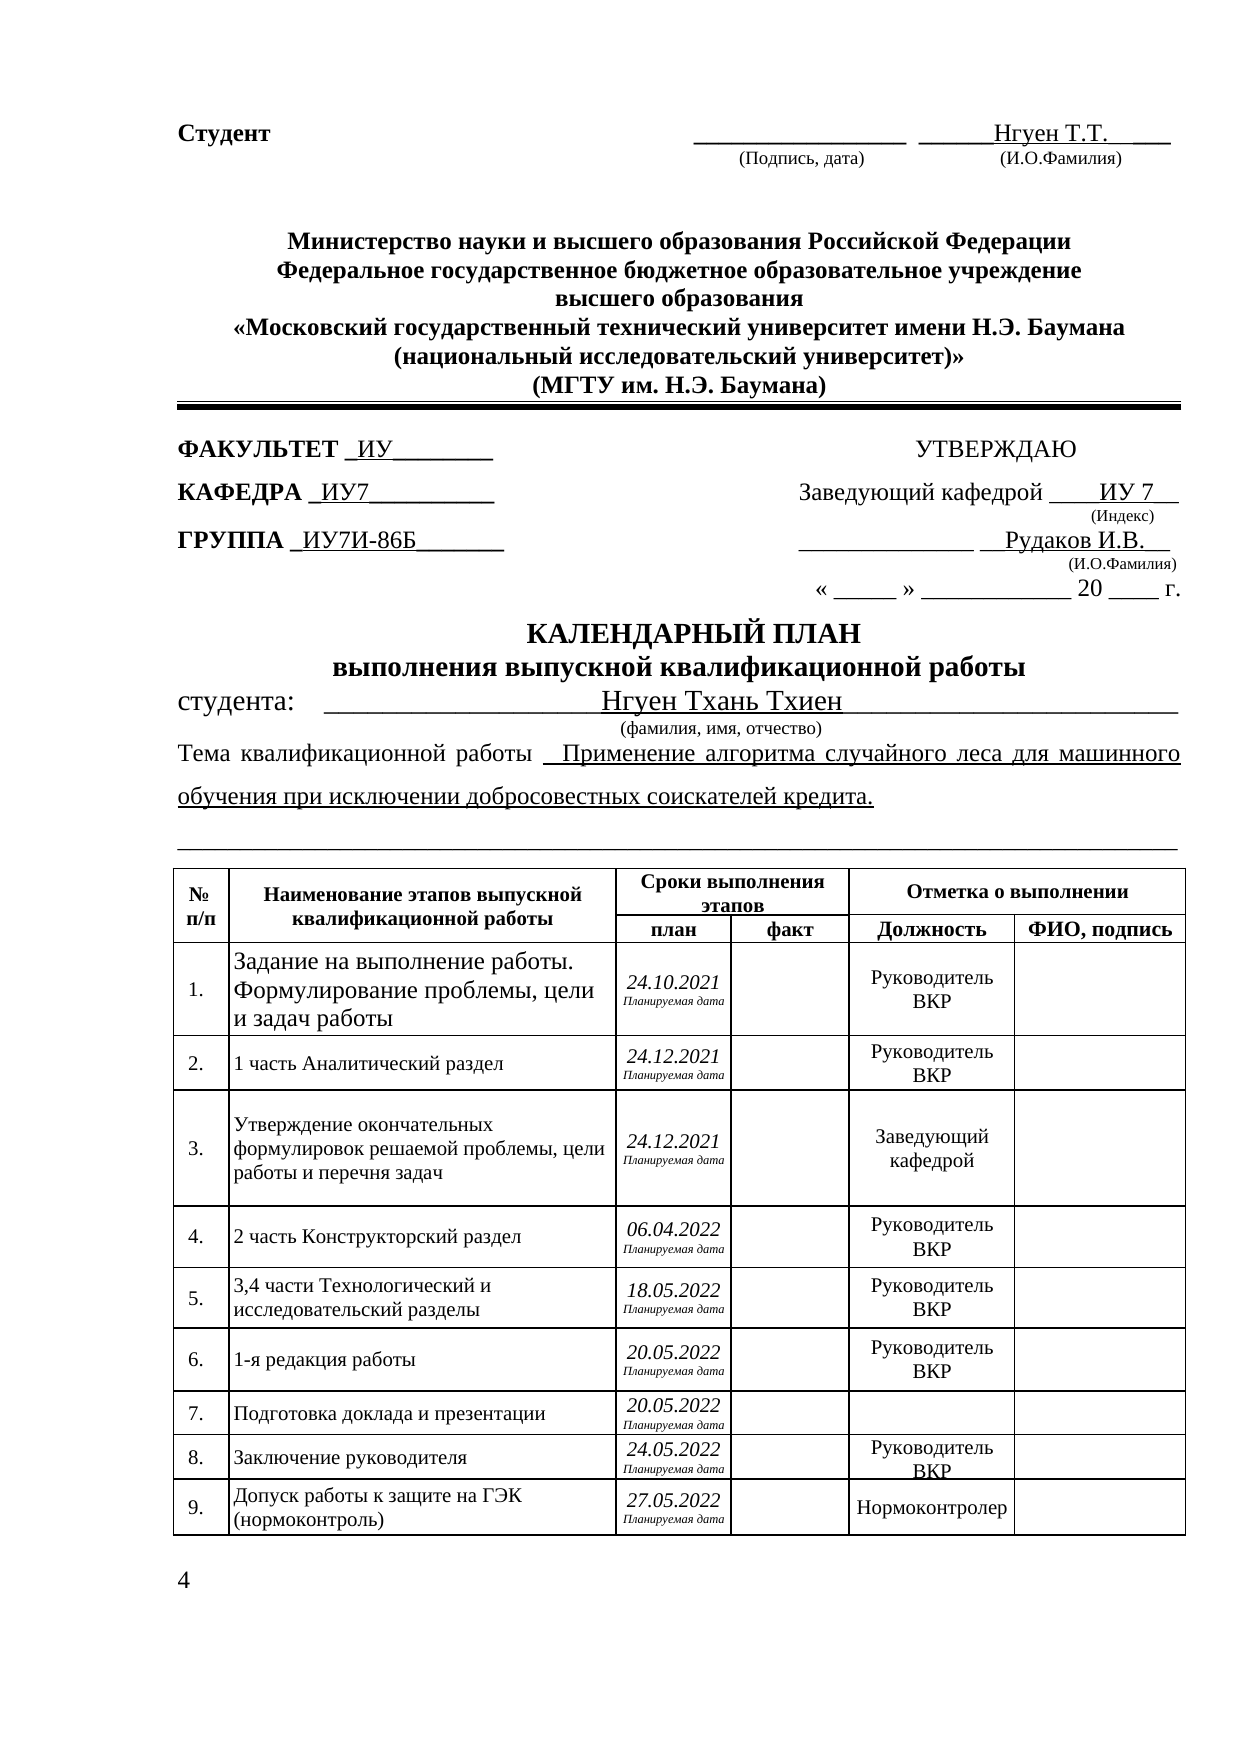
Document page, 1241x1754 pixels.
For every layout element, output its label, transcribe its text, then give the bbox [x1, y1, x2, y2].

text (И.О.Фамилия) [989, 554, 1181, 573]
text (МГТУ им. Н.Э. Баумана) [177, 370, 1181, 401]
table_cell Должность [850, 915, 1014, 942]
table_cell Руководитель ВКР [850, 1268, 1014, 1327]
table_cell [732, 1207, 848, 1266]
text (фамилия, имя, отчество) [620, 717, 1181, 738]
table_cell Задание на выполнение работы. Формулирование проблемы, цели и задач работы [230, 943, 615, 1035]
table_cell Руководитель ВКР [850, 1435, 1014, 1478]
table_header Отметка о выполнении [850, 869, 1185, 914]
table_cell [732, 1435, 848, 1478]
text ________________________________________________________________________________ [177, 824, 1181, 853]
table_cell [1015, 943, 1185, 1035]
text КАЛЕНДАРНЫЙ ПЛАН [177, 616, 1181, 649]
table_cell 27.05.2022 Планируемая дата [617, 1480, 730, 1534]
table_cell Допуск работы к защите на ГЭК (нормоконтроль) [230, 1480, 615, 1534]
table_cell 3,4 части Технологический и исследовательский разделы [230, 1268, 615, 1327]
table_header № п/п [174, 869, 228, 942]
text высшего образования [177, 283, 1181, 312]
table_cell 24.10.2021 Планируемая дата [617, 943, 730, 1035]
table_cell [732, 1036, 848, 1089]
table_cell [1015, 1036, 1185, 1089]
text студента: ___________________Нгуен Тхань Тхиен_______________________ [177, 683, 1181, 717]
table_cell Руководитель ВКР [850, 1329, 1014, 1390]
table_cell план [617, 916, 730, 942]
text (национальный исследовательский университет)» [177, 341, 1181, 370]
table_cell 1 часть Аналитический раздел [230, 1036, 615, 1089]
table_cell 06.04.2022 Планируемая дата [617, 1207, 730, 1266]
text «Московский государственный технический университет имени Н.Э. Баумана [177, 312, 1181, 341]
table_cell Нормоконтролер [850, 1480, 1014, 1534]
table_cell [1015, 1268, 1185, 1327]
table_cell факт [732, 916, 848, 942]
text « _____ » ____________ 20 ____ г. [177, 573, 1181, 602]
table_cell [732, 1091, 848, 1205]
table_cell Заведующий кафедрой [850, 1091, 1014, 1205]
text (Индекс) [989, 506, 1181, 525]
text Федеральное государственное бюджетное образовательное учреждение [177, 255, 1181, 283]
table_cell 24.12.2021 Планируемая дата [617, 1036, 730, 1089]
table_cell Руководитель ВКР [850, 1207, 1014, 1266]
table_cell 1-я редакция работы [230, 1329, 615, 1390]
table_cell 20.05.2022 Планируемая дата [617, 1392, 730, 1434]
table_cell 24.05.2022 Планируемая дата [617, 1435, 730, 1478]
table_cell ФИО, подпись [1015, 915, 1185, 942]
table_cell [174, 1091, 228, 1205]
table_cell Заключение руководителя [230, 1435, 615, 1478]
table_cell 18.05.2022 Планируемая дата [617, 1268, 730, 1327]
table_cell [174, 1435, 228, 1478]
table_cell [174, 1329, 228, 1390]
table_cell [1015, 1091, 1185, 1205]
table_cell [174, 1268, 228, 1327]
text ФАКУЛЬТЕТ _ИУ________ УТВЕРЖДАЮ [177, 434, 1181, 463]
table_cell 20.05.2022 Планируемая дата [617, 1329, 730, 1390]
text Министерство науки и высшего образования Российской Федерации [177, 226, 1181, 255]
table_cell [850, 1392, 1014, 1434]
table_cell [732, 1480, 848, 1534]
table_cell [1015, 1435, 1185, 1478]
text Студент _________________ ______Нгуен Т.Т._____ [177, 118, 1181, 147]
text КАФЕДРА _ИУ7__________ Заведующий кафедрой ____ИУ 7__ [177, 477, 1181, 506]
table_cell [174, 1036, 228, 1089]
table_cell Руководитель ВКР [850, 943, 1014, 1035]
table_cell 24.12.2021 Планируемая дата [617, 1091, 730, 1205]
table_cell [1015, 1207, 1185, 1266]
text (Подпись, дата) (И.О.Фамилия) [177, 147, 1122, 168]
table_cell Подготовка доклада и презентации [230, 1392, 615, 1434]
table_cell [1015, 1329, 1185, 1390]
table_header Сроки выполнения этапов [617, 869, 848, 914]
text выполнения выпускной квалификационной работы [177, 649, 1181, 683]
table_cell [174, 943, 228, 1035]
table_cell Утверждение окончательных формулировок решаемой проблемы, цели работы и перечня задач [230, 1091, 615, 1205]
table_cell 2 часть Конструкторский раздел [230, 1207, 615, 1266]
table_cell [1015, 1392, 1185, 1434]
table_cell [174, 1392, 228, 1434]
table_cell [174, 1207, 228, 1266]
table_cell [732, 1392, 848, 1434]
table_cell Руководитель ВКР [850, 1036, 1014, 1089]
table_cell [174, 1480, 228, 1534]
table_header Наименование этапов выпускной квалификационной работы [230, 869, 615, 942]
table_cell [732, 943, 848, 1035]
text ГРУППА _ИУ7И-86Б_______ ______________ __Рудаков И.В.__ [177, 525, 1181, 554]
table_cell [732, 1329, 848, 1390]
table_cell [732, 1268, 848, 1327]
text Тема квалификационной работы Применение алгоритма случайного леса для машинного обучения при исключении добросовестных соискателей кредита. [177, 738, 1181, 810]
table_cell [1015, 1480, 1185, 1534]
